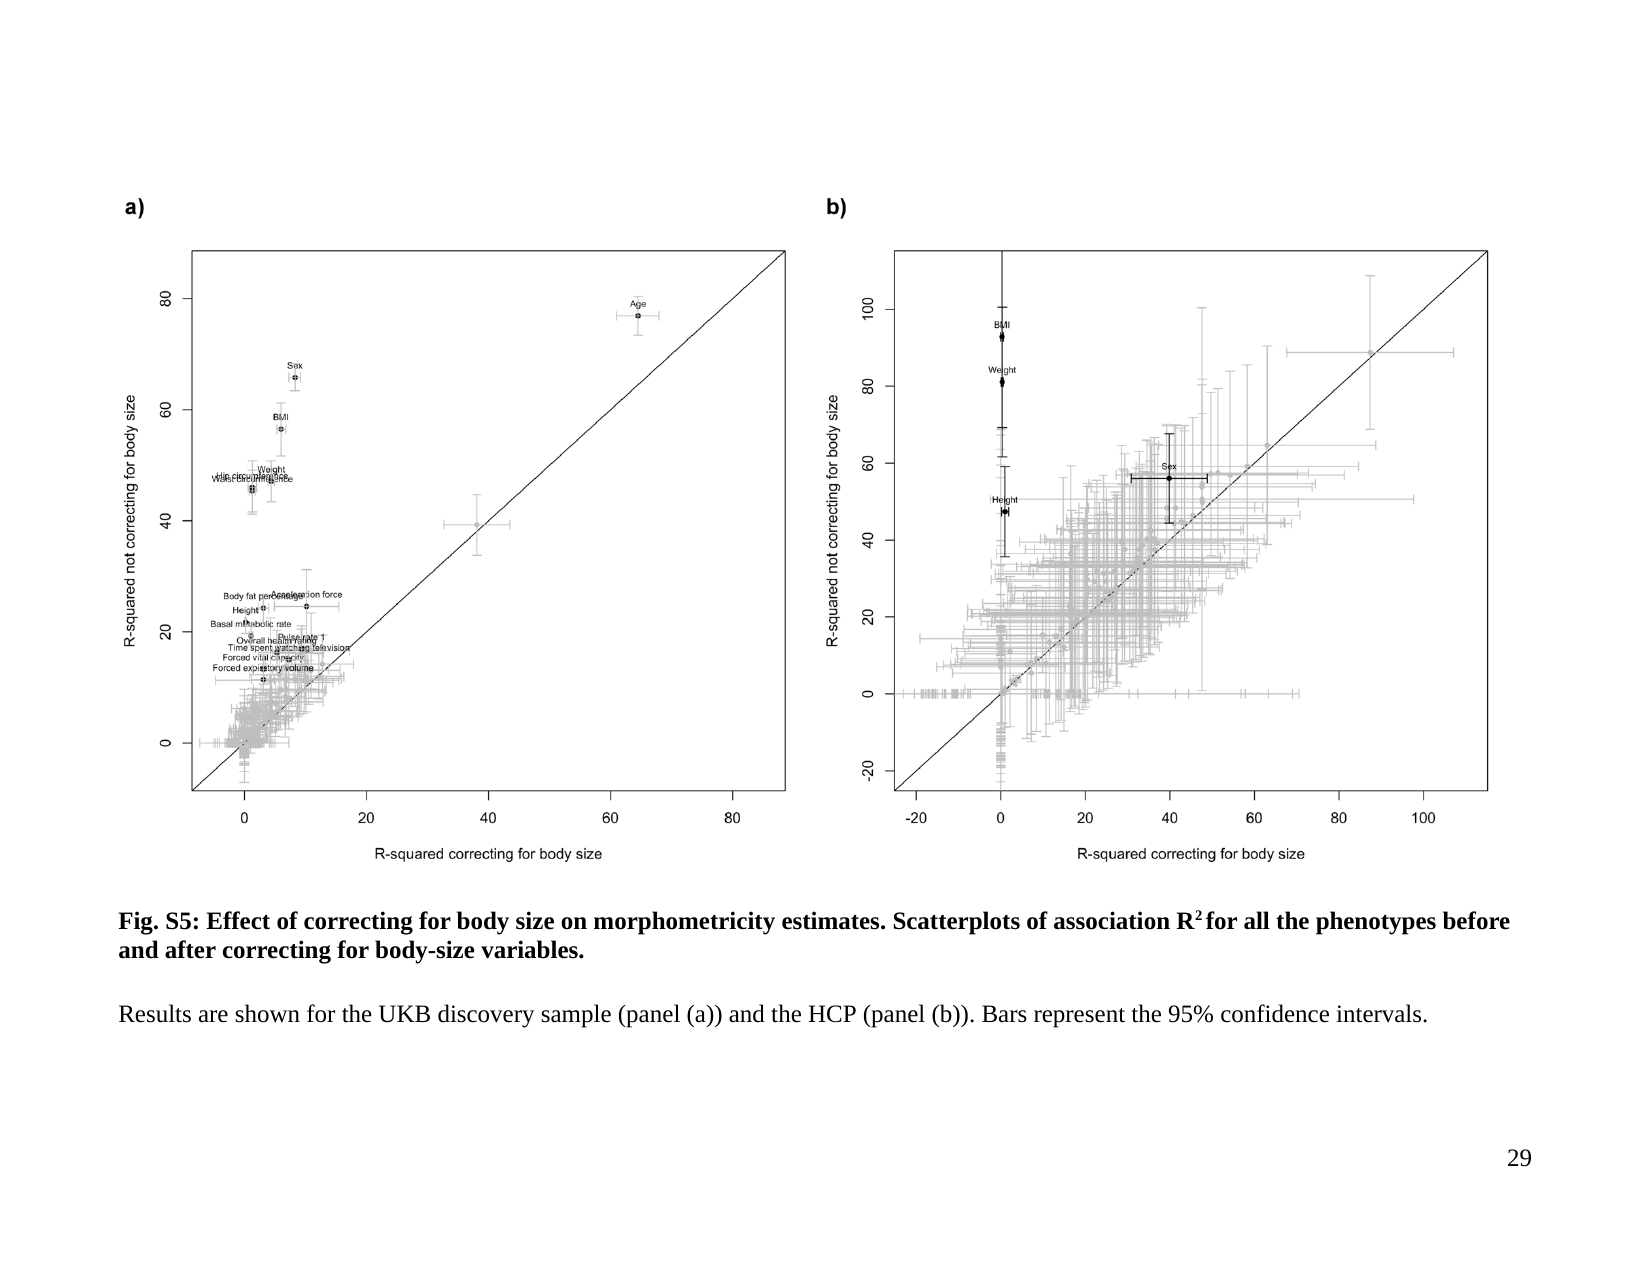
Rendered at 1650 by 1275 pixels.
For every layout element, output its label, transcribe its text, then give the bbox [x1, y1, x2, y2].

picture [118, 177, 1527, 882]
text Results are shown for the UKB discovery sample (panel (a)) and the HCP (panel (b)). Bars represent the 95% confidence intervals. [118, 970, 1532, 1028]
subtitle Fig. S5: Effect of correcting for body size on morphometricity estimates. Scatterplots of association R2 for all the phenotypes before and after correcting for body-size variables. [118, 906, 1532, 964]
